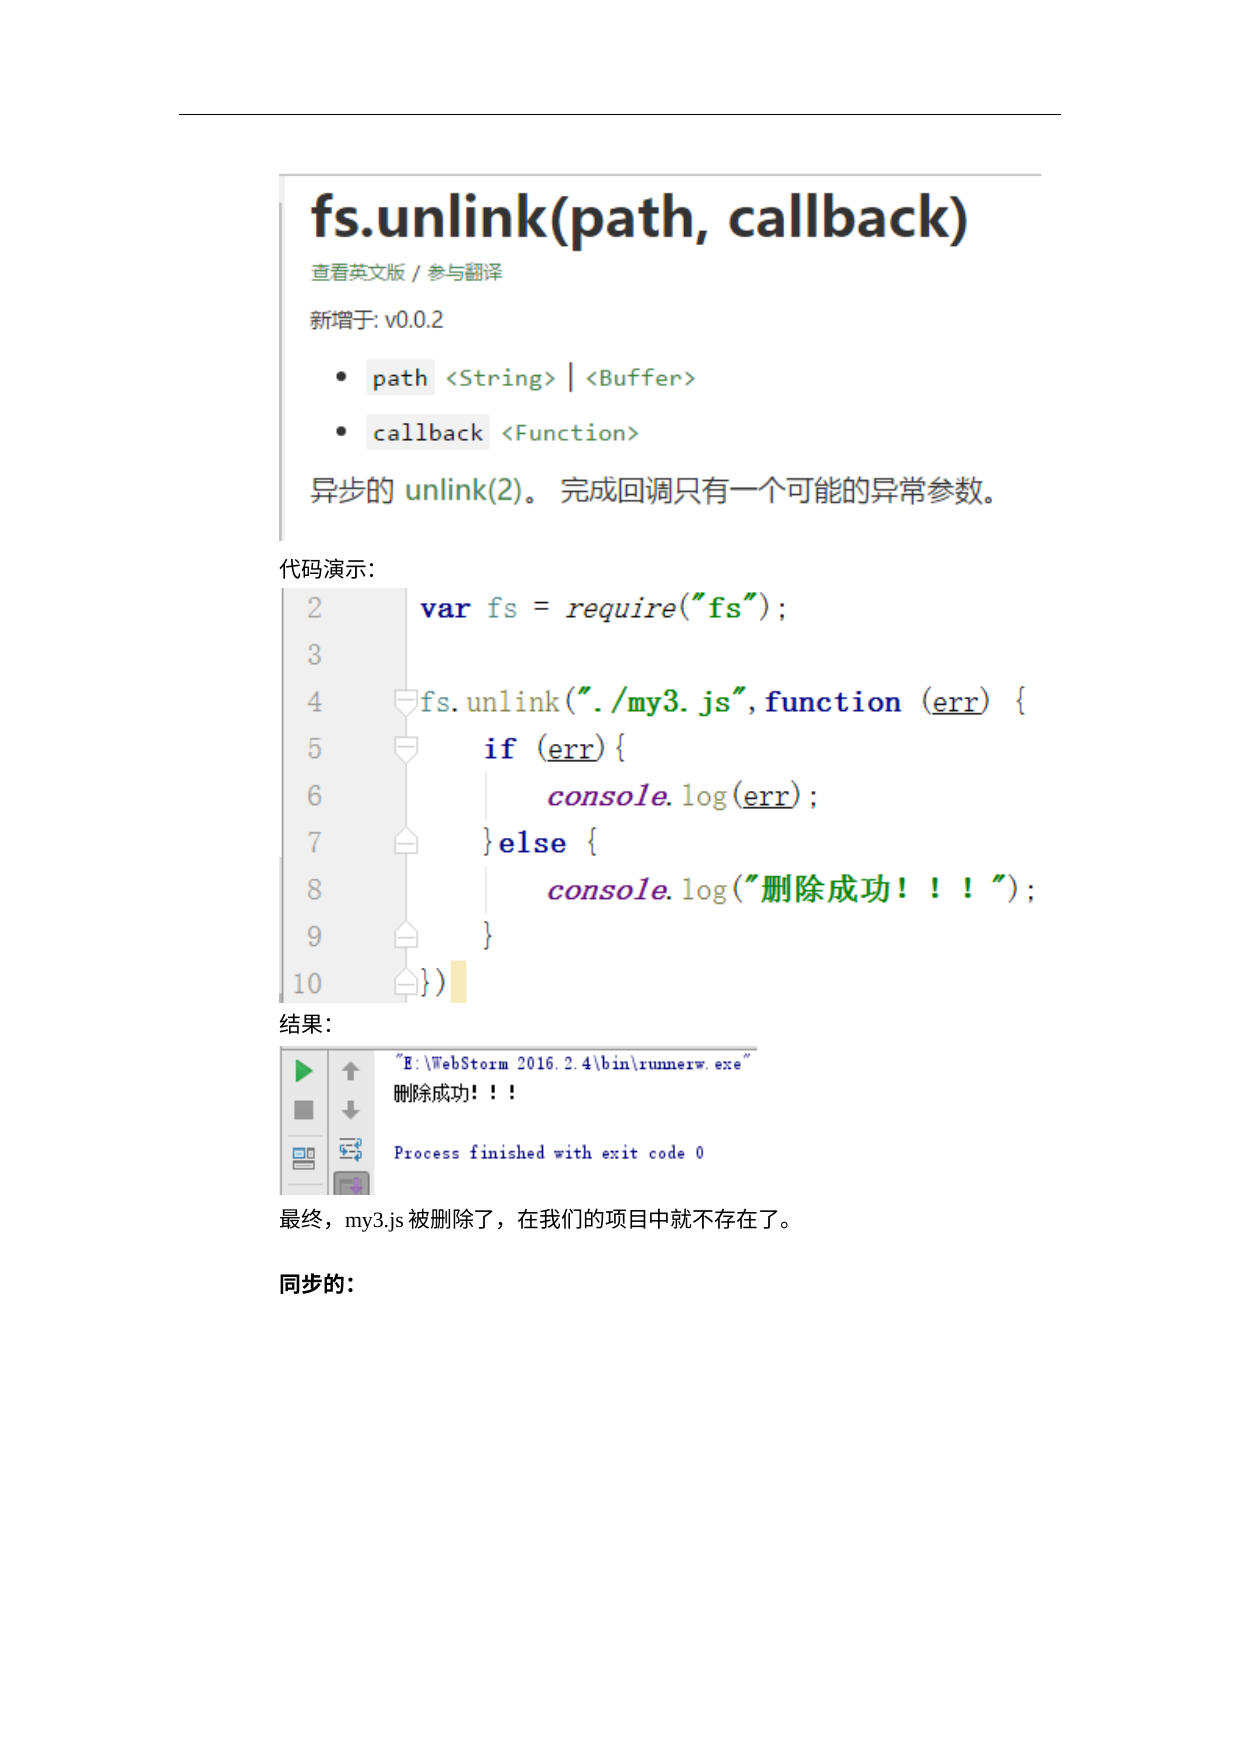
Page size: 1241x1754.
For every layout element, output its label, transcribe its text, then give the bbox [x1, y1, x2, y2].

picture [279, 1046, 758, 1195]
text 最终，my3.js被删除了，在我们的项目中就不存在了。 [187, 1202, 1053, 1234]
text 代码演示： [187, 552, 1053, 584]
text 结果： [187, 1007, 1053, 1039]
picture [279, 173, 1042, 541]
picture [279, 588, 1089, 1003]
text 同步的： [187, 1267, 1053, 1299]
